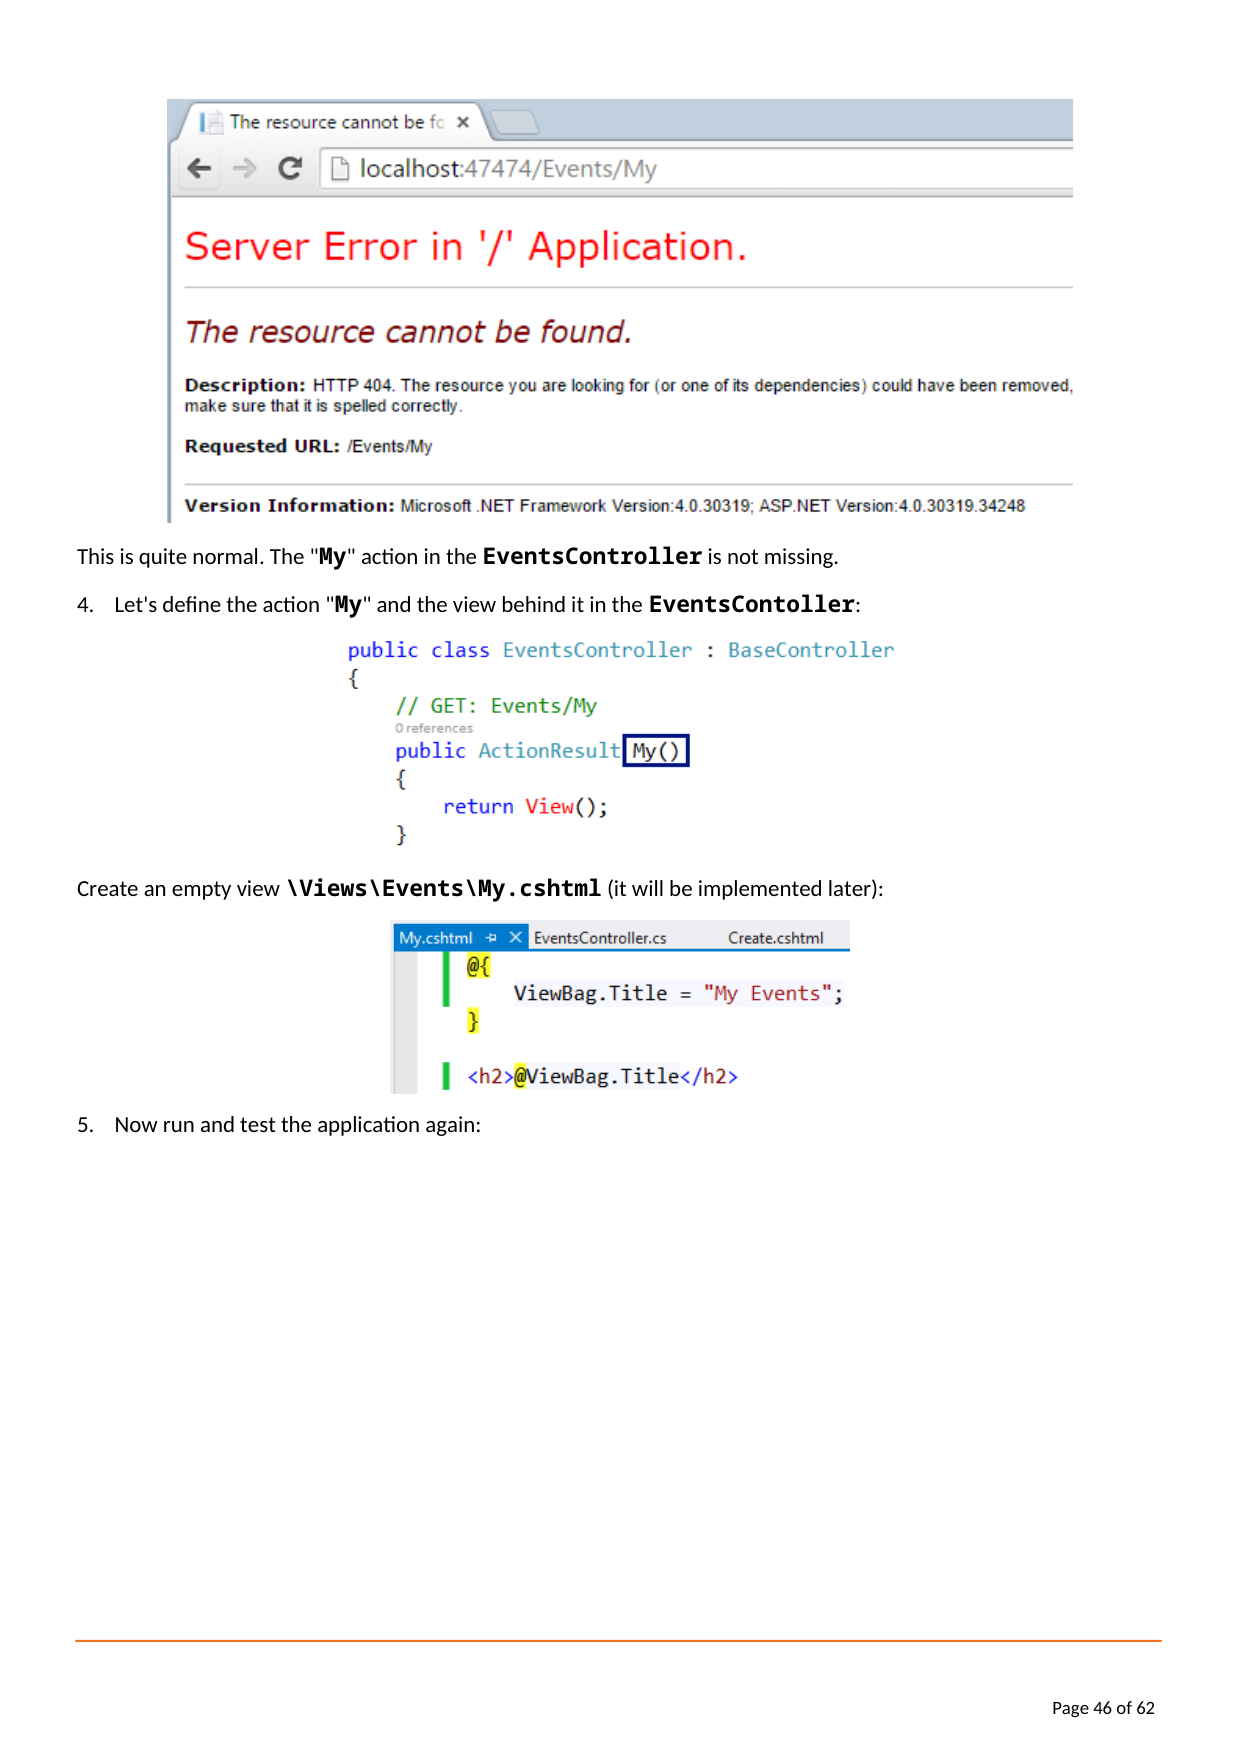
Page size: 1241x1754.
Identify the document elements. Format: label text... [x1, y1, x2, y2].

picture [167, 99, 1074, 523]
list Let's define the action "My" and the view behind it in the EventsContoller: [77, 588, 1163, 619]
picture [340, 636, 900, 856]
text Create an empty view \Views\Events\My.cshtml (it will be implemented later): [77, 872, 1163, 903]
picture [390, 920, 850, 1094]
list Now run and test the application again: [77, 1110, 1163, 1138]
text This is quite normal. The "My" action in the EventsController is not missing. [77, 540, 1163, 571]
